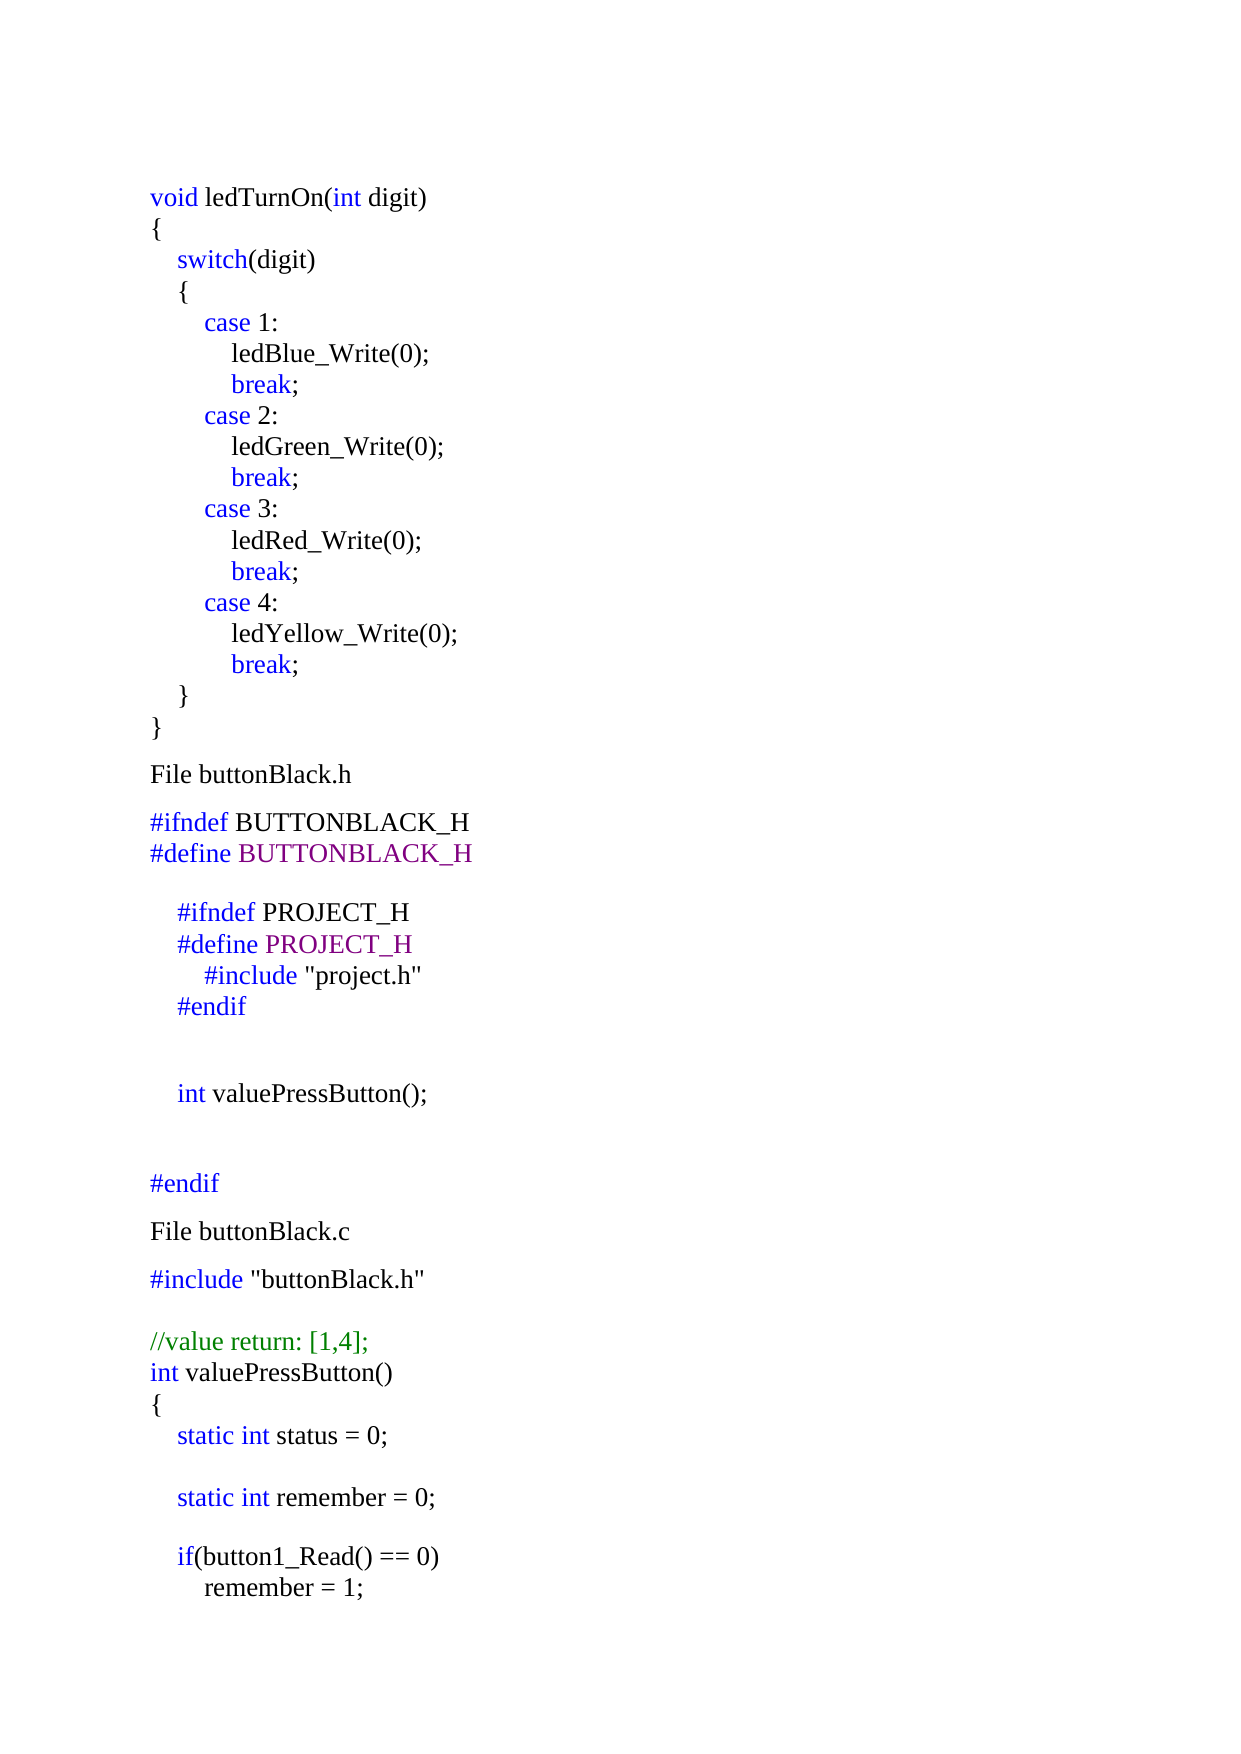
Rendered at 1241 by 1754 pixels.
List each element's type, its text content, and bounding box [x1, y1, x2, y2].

text #endif [150, 990, 1090, 1021]
text //value return: [1,4]; [150, 1325, 1090, 1357]
text } [150, 711, 1090, 742]
text break; [150, 368, 1090, 399]
text int valuePressButton() [150, 1357, 1090, 1388]
text if(button1_Read() == 0) [150, 1540, 1090, 1571]
text { [150, 274, 1090, 306]
text static int remember = 0; [150, 1481, 1090, 1512]
text case 3: [150, 493, 1090, 524]
text { [150, 212, 1090, 243]
text File buttonBlack.h [150, 758, 1090, 789]
text break; [150, 648, 1090, 679]
text int valuePressButton(); [150, 1077, 1090, 1108]
text void ledTurnOn(int digit) [150, 181, 1090, 212]
text File buttonBlack.c [150, 1215, 1090, 1246]
text remember = 1; [150, 1571, 1090, 1603]
text case 2: [150, 399, 1090, 430]
text { [150, 1388, 1090, 1419]
text } [150, 679, 1090, 711]
text #ifndef BUTTONBLACK_H [150, 806, 1090, 837]
text break; [150, 461, 1090, 493]
text switch(digit) [150, 243, 1090, 274]
text #include "buttonBlack.h" [150, 1263, 1090, 1294]
text #endif [150, 1167, 1090, 1199]
text break; [150, 555, 1090, 586]
text ledBlue_Write(0); [150, 337, 1090, 368]
text #ifndef PROJECT_H [150, 897, 1090, 928]
text #include "project.h" [150, 959, 1090, 990]
text case 1: [150, 306, 1090, 337]
text ledGreen_Write(0); [150, 430, 1090, 461]
text static int status = 0; [150, 1419, 1090, 1450]
text case 4: [150, 586, 1090, 617]
text #define BUTTONBLACK_H [150, 837, 1090, 868]
text ledYellow_Write(0); [150, 617, 1090, 648]
text #define PROJECT_H [150, 928, 1090, 959]
text ledRed_Write(0); [150, 524, 1090, 555]
